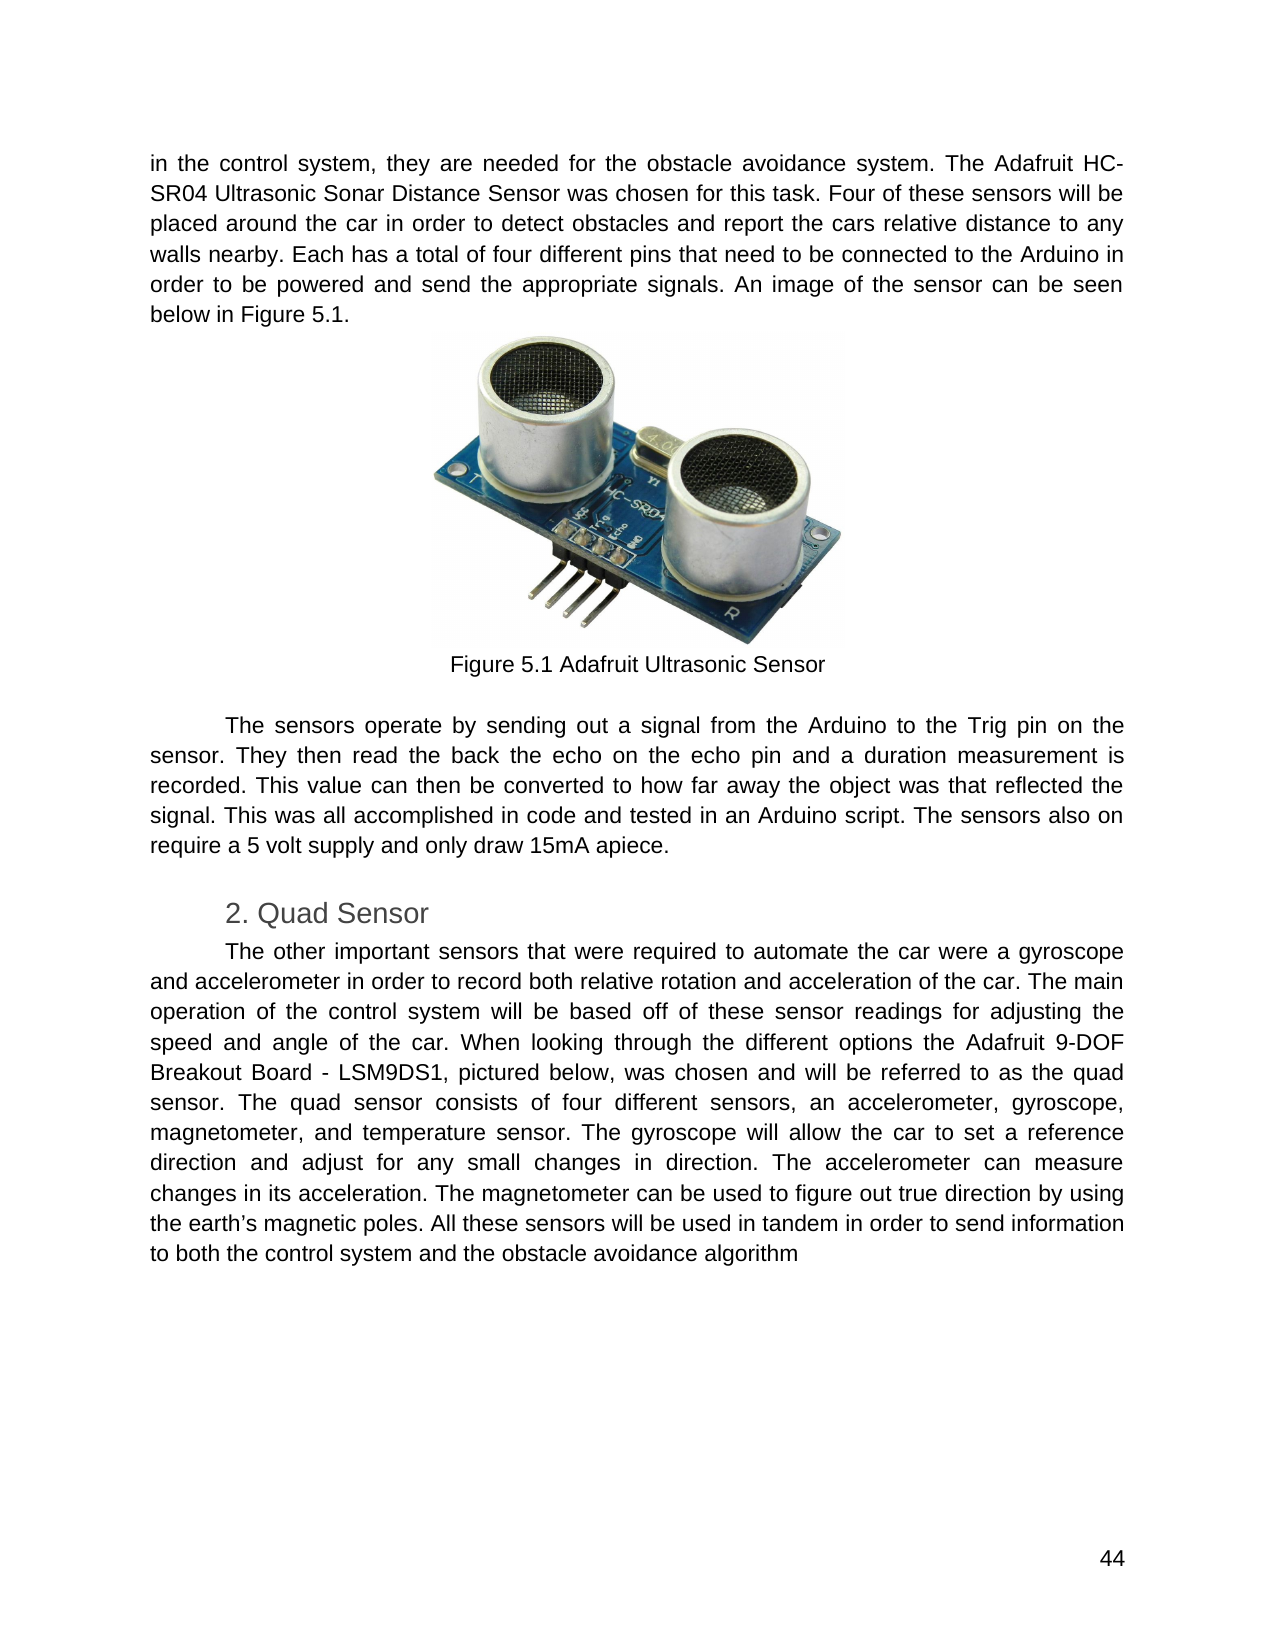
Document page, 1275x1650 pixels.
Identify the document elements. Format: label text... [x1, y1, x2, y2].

text The sensors operate by sending out a signal from the Arduino to the Trig pin on the sensor. They then read the back the echo on the echo pin and a duration measurement is recorded. This value can then be converted to how far away the object was that reflected the signal. This was all accomplished in code and tested in an Arduino script. The sensors also on require a 5 volt supply and only draw 15mA apiece. [150, 712, 1125, 859]
picture [430, 331, 845, 648]
text Figure 5.1 Adafruit Ultrasonic Sensor [150, 651, 1125, 678]
subtitle 2. Quad Sensor [150, 896, 1125, 929]
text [150, 150, 1125, 327]
text The other important sensors that were required to automate the car were a gyroscope and accelerometer in order to record both relative rotation and acceleration of the car. The main operation of the control system will be based off of these sensor readings for adjusting the speed and angle of the car. When looking through the different options the Adafruit 9-DOF Breakout Board - LSM9DS1, pictured below, was chosen and will be referred to as the quad sensor. The quad sensor consists of four different sensors, an accelerometer, gyroscope, magnetometer, and temperature sensor. The gyroscope will allow the car to set a reference direction and adjust for any small changes in direction. The accelerometer can measure changes in its acceleration. The magnetometer can be used to figure out true direction by using the earth’s magnetic poles. All these sensors will be used in tandem in order to send information to both the control system and the obstacle avoidance algorithm [150, 938, 1125, 1266]
